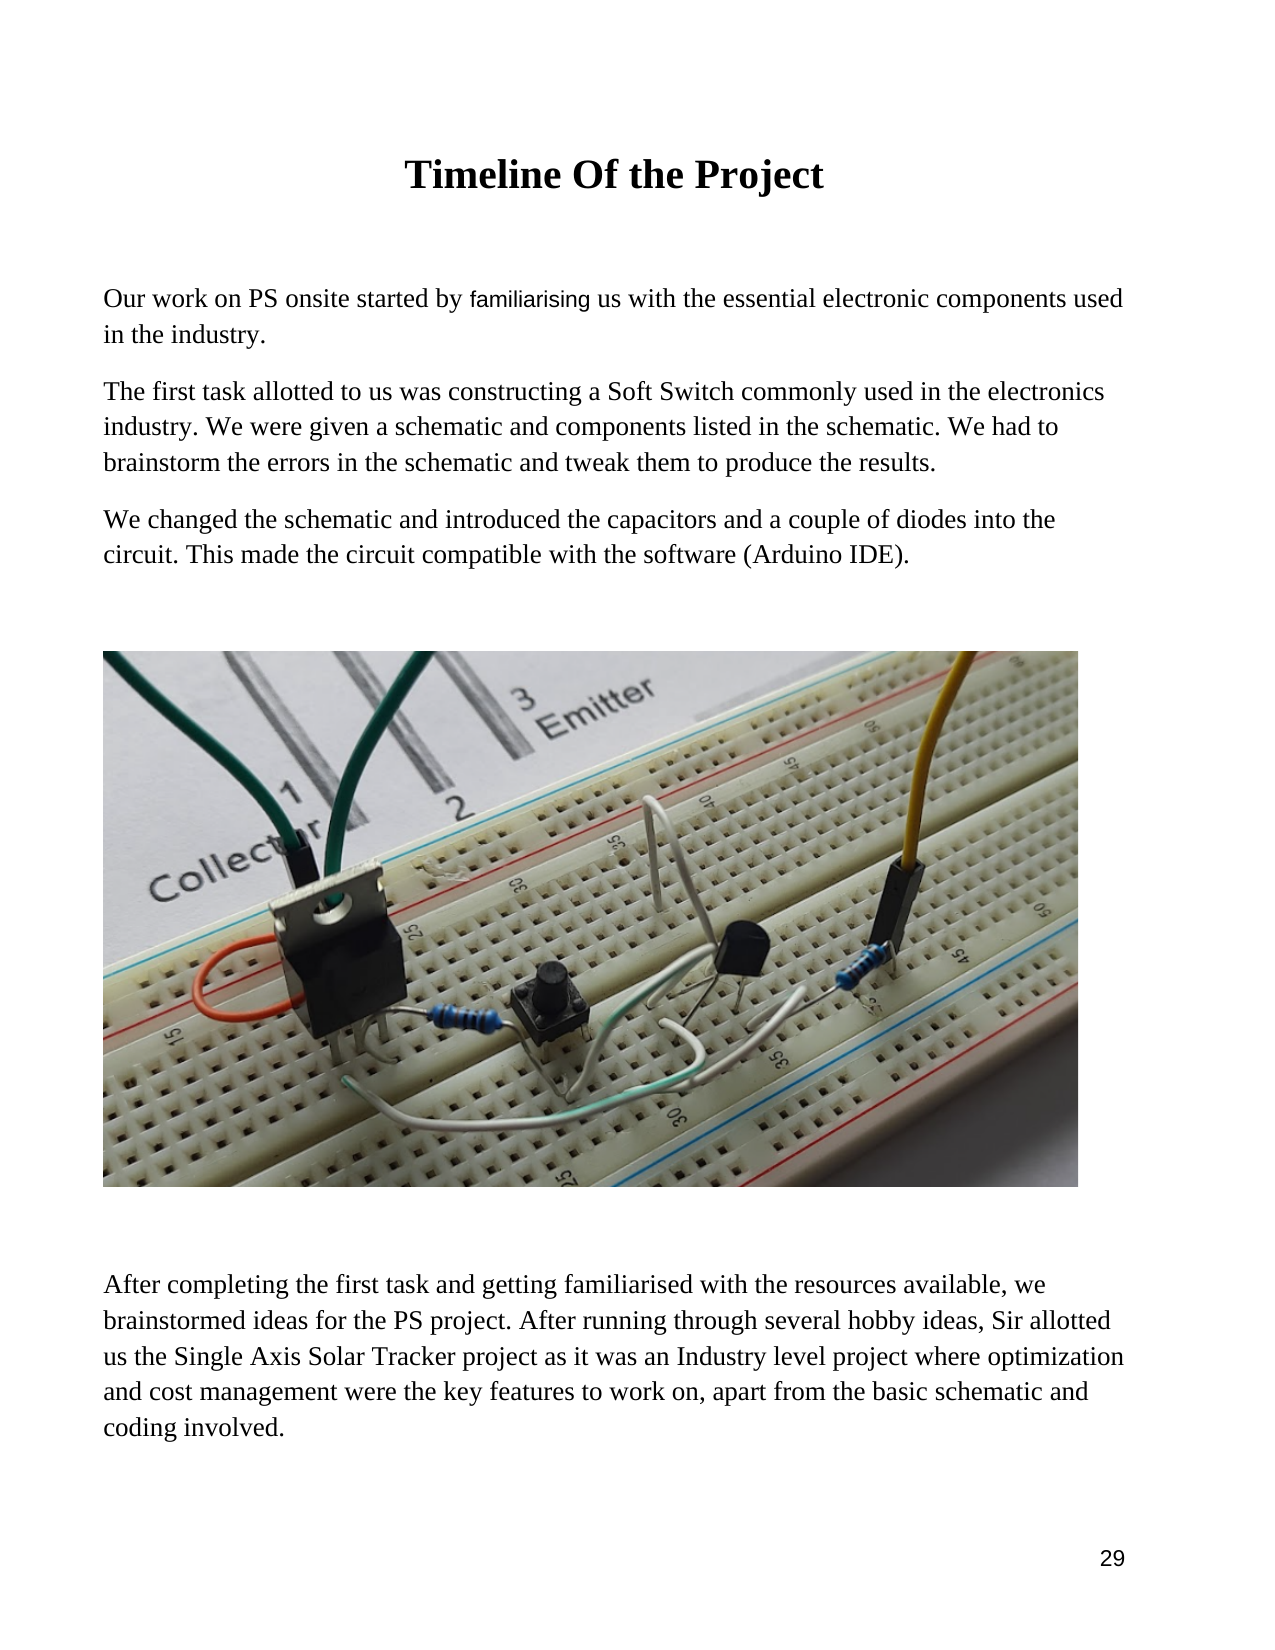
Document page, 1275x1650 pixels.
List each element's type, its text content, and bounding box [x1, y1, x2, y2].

title Timeline Of the Project [103, 150, 1125, 198]
text We changed the schematic and introduced the capacitors and a couple of diodes into the circuit. This made the circuit compatible with the software (Arduino IDE). [103, 503, 1125, 570]
text After completing the first task and getting familiarised with the resources available, we brainstormed ideas for the PS project. After running through several hobby ideas, Sir allotted us the Single Axis Solar Tracker project as it was an Industry level project where optimization and cost management were the key features to work on, apart from the basic schematic and coding involved. [103, 1268, 1125, 1442]
picture [103, 651, 1079, 1187]
text Our work on PS onsite started by familiarising us with the essential electronic components used in the industry. [103, 282, 1125, 349]
text The first task allotted to us was constructing a Soft Switch commonly used in the electronics industry. We were given a schematic and components listed in the schematic. We had to brainstorm the errors in the schematic and tweak them to produce the results. [103, 375, 1125, 477]
